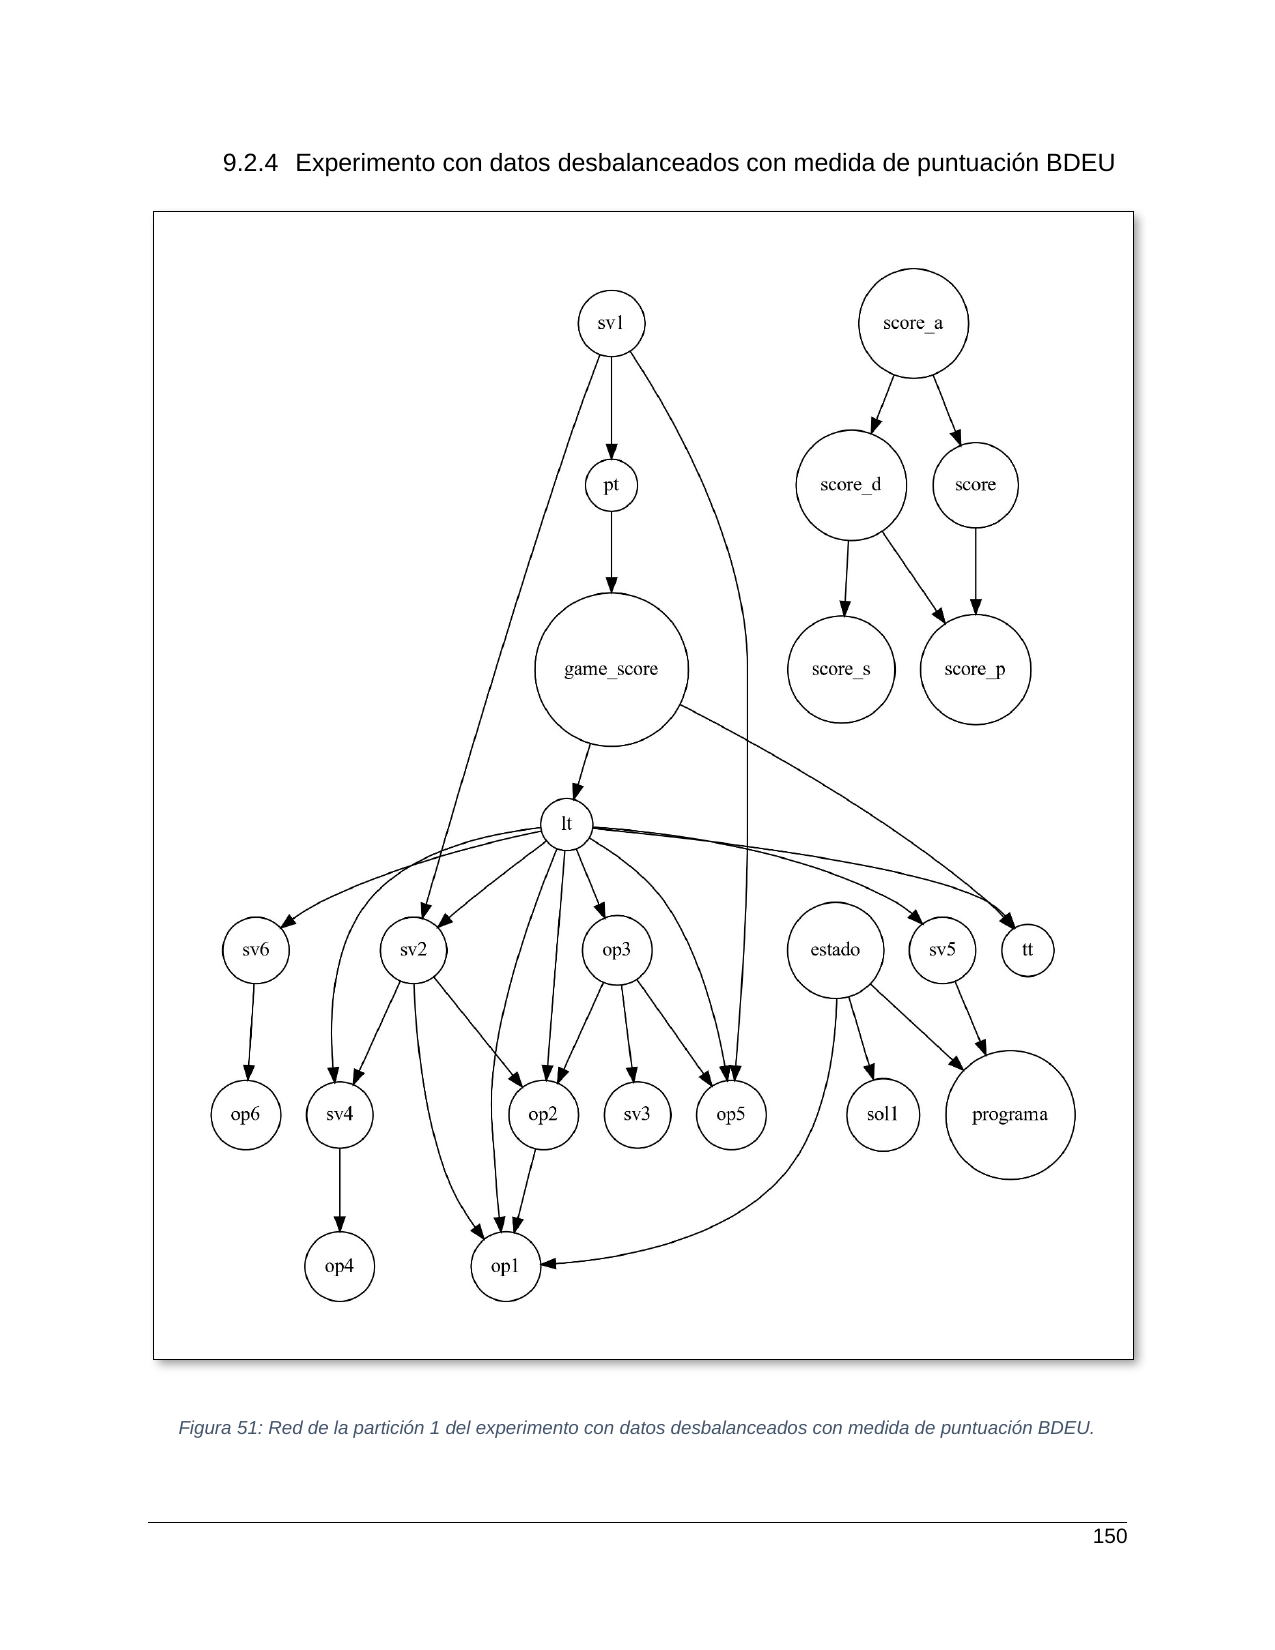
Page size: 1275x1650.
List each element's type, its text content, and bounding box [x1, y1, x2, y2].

picture [154, 212, 1133, 1359]
text Experimento con datos desbalanceados con medida de puntuación BDEU [223, 148, 1127, 176]
text Figura : Red de la partición 1 del experimento con datos desbalanceados con medida de puntuación BDEU. [148, 1417, 1127, 1438]
